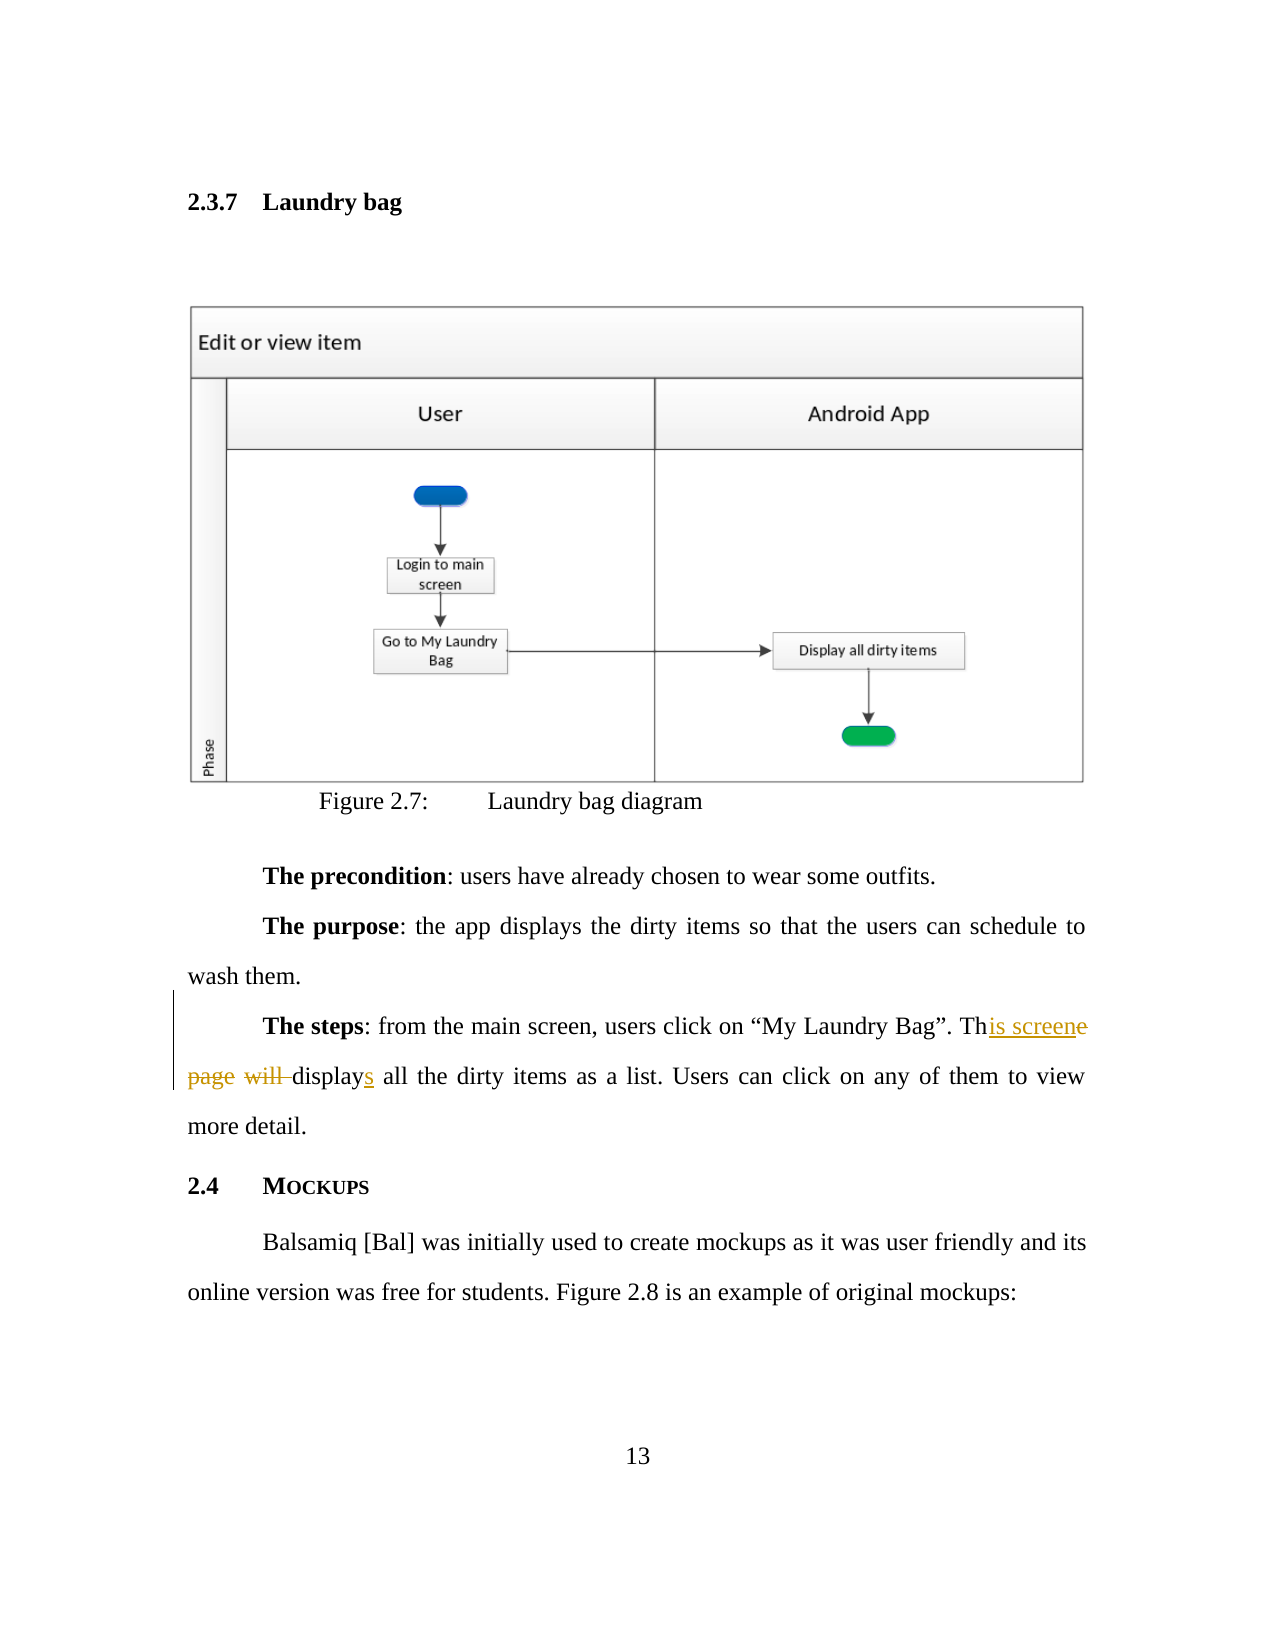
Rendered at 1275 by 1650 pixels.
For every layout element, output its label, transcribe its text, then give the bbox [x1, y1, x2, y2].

subtitle Figure 2.7: Laundry bag diagram [187, 304, 1087, 815]
text Balsamiq [Bal] was initially used to create mockups as it was user friendly and its online version was free for students. Figure 2.8 is an example of original mockups: [187, 1206, 1087, 1306]
text The purpose: the app displays the dirty items so that the users can schedule to wash them. [187, 890, 1087, 990]
text The precondition: users have already chosen to wear some outfits. [187, 840, 1087, 890]
subtitle 2.4 Mockups [187, 1171, 1087, 1200]
subtitle 2.3.7 Laundry bag [187, 187, 1087, 216]
text The steps: from the main screen, users click on “My Laundry Bag”. Th display all the dirty items as a list. Users can click on any of them to view more detail. [187, 990, 1087, 1140]
